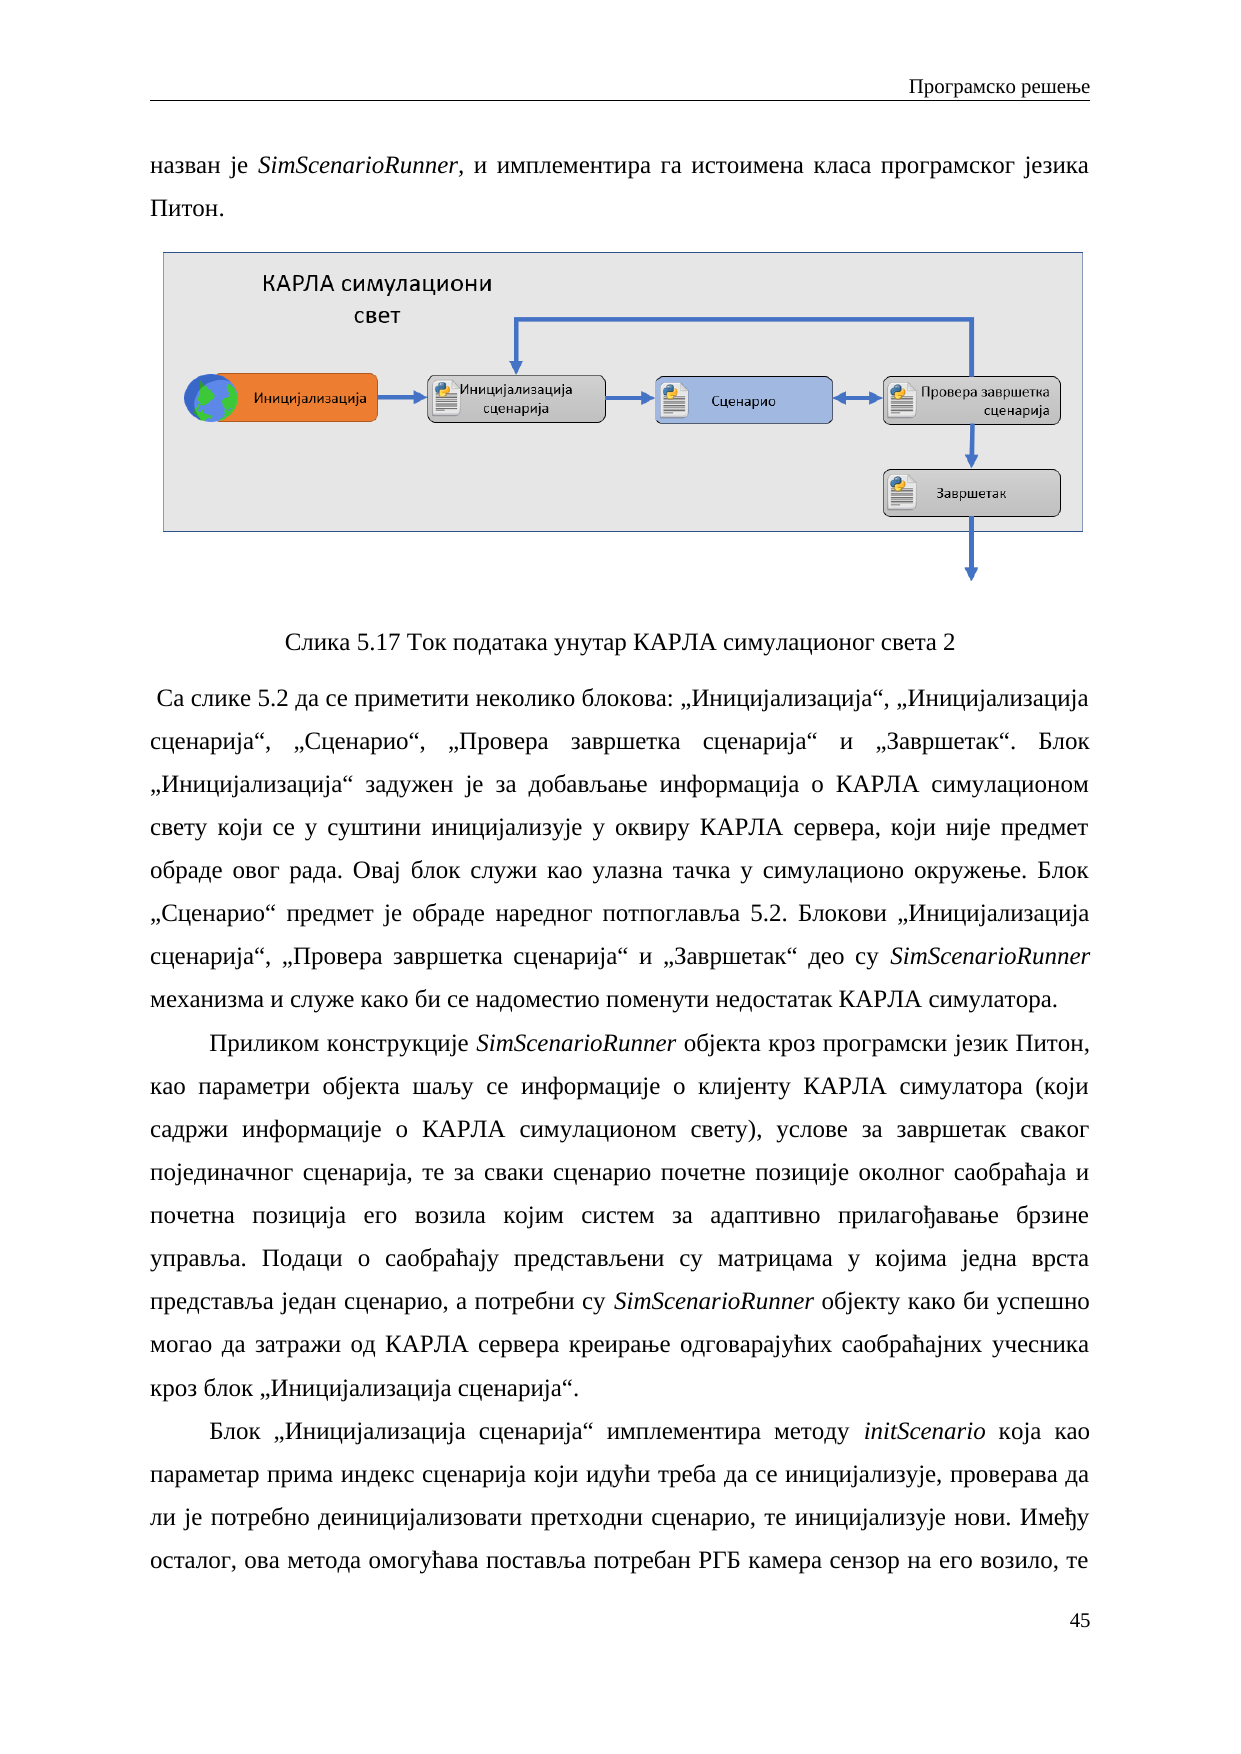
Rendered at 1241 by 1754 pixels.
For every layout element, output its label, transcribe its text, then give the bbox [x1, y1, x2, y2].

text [150, 150, 1090, 222]
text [150, 1416, 1090, 1574]
picture [150, 236, 1106, 601]
text Са слике 5.2 да се приметити неколико блокова: „Иницијализација“, „Иницијализација сценарија“, „Сценарио“, „Провера завршетка сценарија“ и „Завршетак“. Блок „Иницијализација“ задужен је за добављање информација о КАРЛА симулационом свету који се у суштини иницијализује у оквиру КАРЛА сервера, који није предмет обраде овог рада. Овај блок служи као улазна тачка у симулационо окружење. Блок „Сценарио“ предмет је обраде наредног потпоглавља 5.2. Блокови „Иницијализација сценарија“, „Провера завршетка сценарија“ и „Завршетак“ део су SimScenarioRunner механизма и служе како би се надоместио поменути недостатак КАРЛА симулатора. [150, 683, 1090, 1013]
text Приликом конструкције SimScenarioRunner објекта кроз програмски језик Питон, као параметри објекта шаљу се информације о клијенту КАРЛА симулатора (који садржи информације о КАРЛА симулационом свету), услове за завршетак сваког појединачног сценарија, те за сваки сценарио почетне позиције околног саобраћаја и почетна позиција его возила којим систем за адаптивно прилагођавање брзине управља. Подаци о саобраћају представљени су матрицама у којима једна врста представља један сценарио, а потребни су SimScenarioRunner објекту како би успешно могао да затражи од КАРЛА сервера креирање одговарајућих саобраћајних учесника кроз блок „Иницијализација сценарија“. [150, 1028, 1090, 1401]
